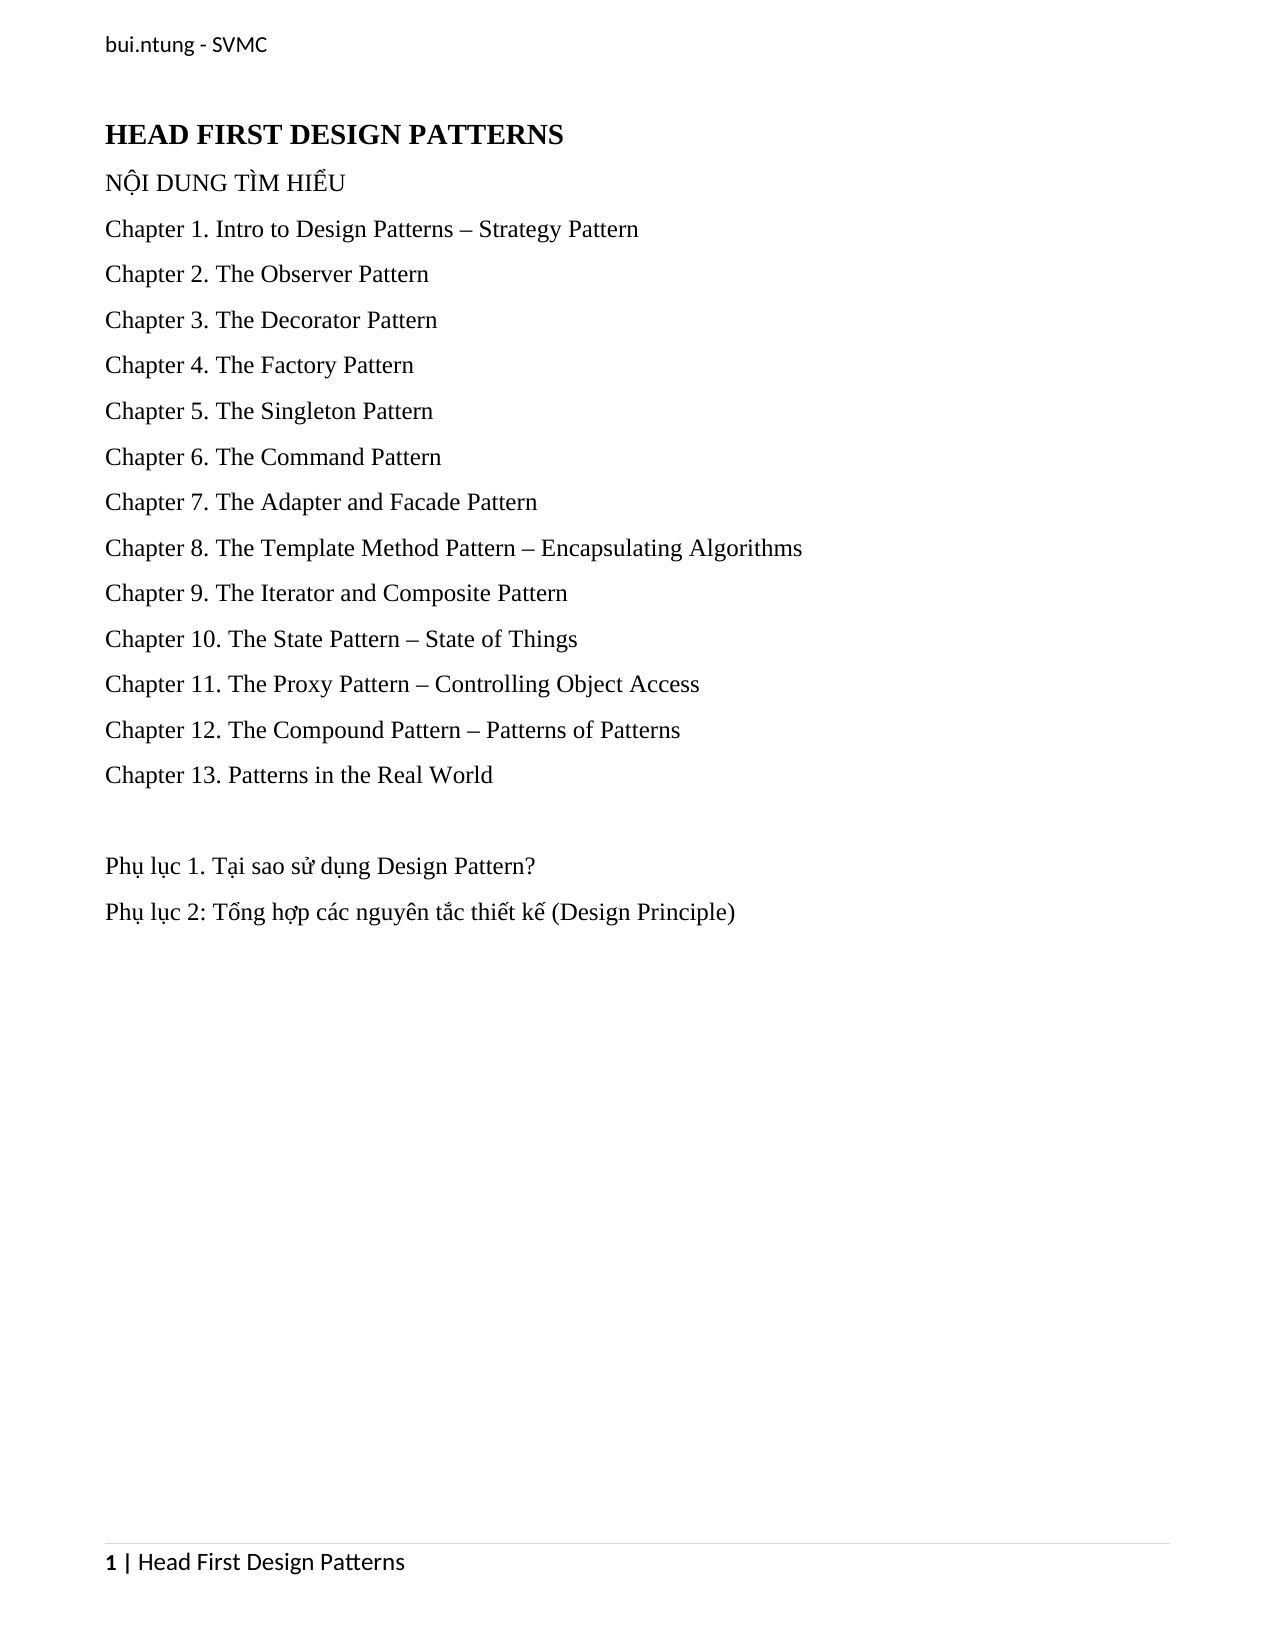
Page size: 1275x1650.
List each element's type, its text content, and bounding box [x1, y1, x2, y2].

text Phụ lục 2: Tổng hợp các nguyên tắc thiết kế (Design Principle) [105, 897, 1170, 926]
text Chapter 3. The Decorator Pattern [105, 305, 1170, 334]
text HEAD FIRST DESIGN PATTERNS [105, 117, 1170, 151]
text Chapter 9. The Iterator and Composite Pattern [105, 578, 1170, 607]
text Chapter 12. The Compound Pattern – Patterns of Patterns [105, 715, 1170, 743]
text Chapter 13. Patterns in the Real World [105, 760, 1170, 789]
text Chapter 4. The Factory Pattern [105, 351, 1170, 379]
text Chapter 10. The State Pattern – State of Things [105, 624, 1170, 652]
text Chapter 11. The Proxy Pattern – Controlling Object Access [105, 669, 1170, 698]
text NỘI DUNG TÌM HIỂU [105, 168, 1170, 197]
text Chapter 2. The Observer Pattern [105, 259, 1170, 288]
text Chapter 6. The Command Pattern [105, 442, 1170, 470]
text Phụ lục 1. Tại sao sử dụng Design Pattern? [105, 851, 1170, 880]
text Chapter 5. The Singleton Pattern [105, 396, 1170, 425]
text Chapter 1. Intro to Design Patterns – Strategy Pattern [105, 214, 1170, 243]
text Chapter 8. The Template Method Pattern – Encapsulating Algorithms [105, 533, 1170, 561]
text Chapter 7. The Adapter and Facade Pattern [105, 487, 1170, 516]
